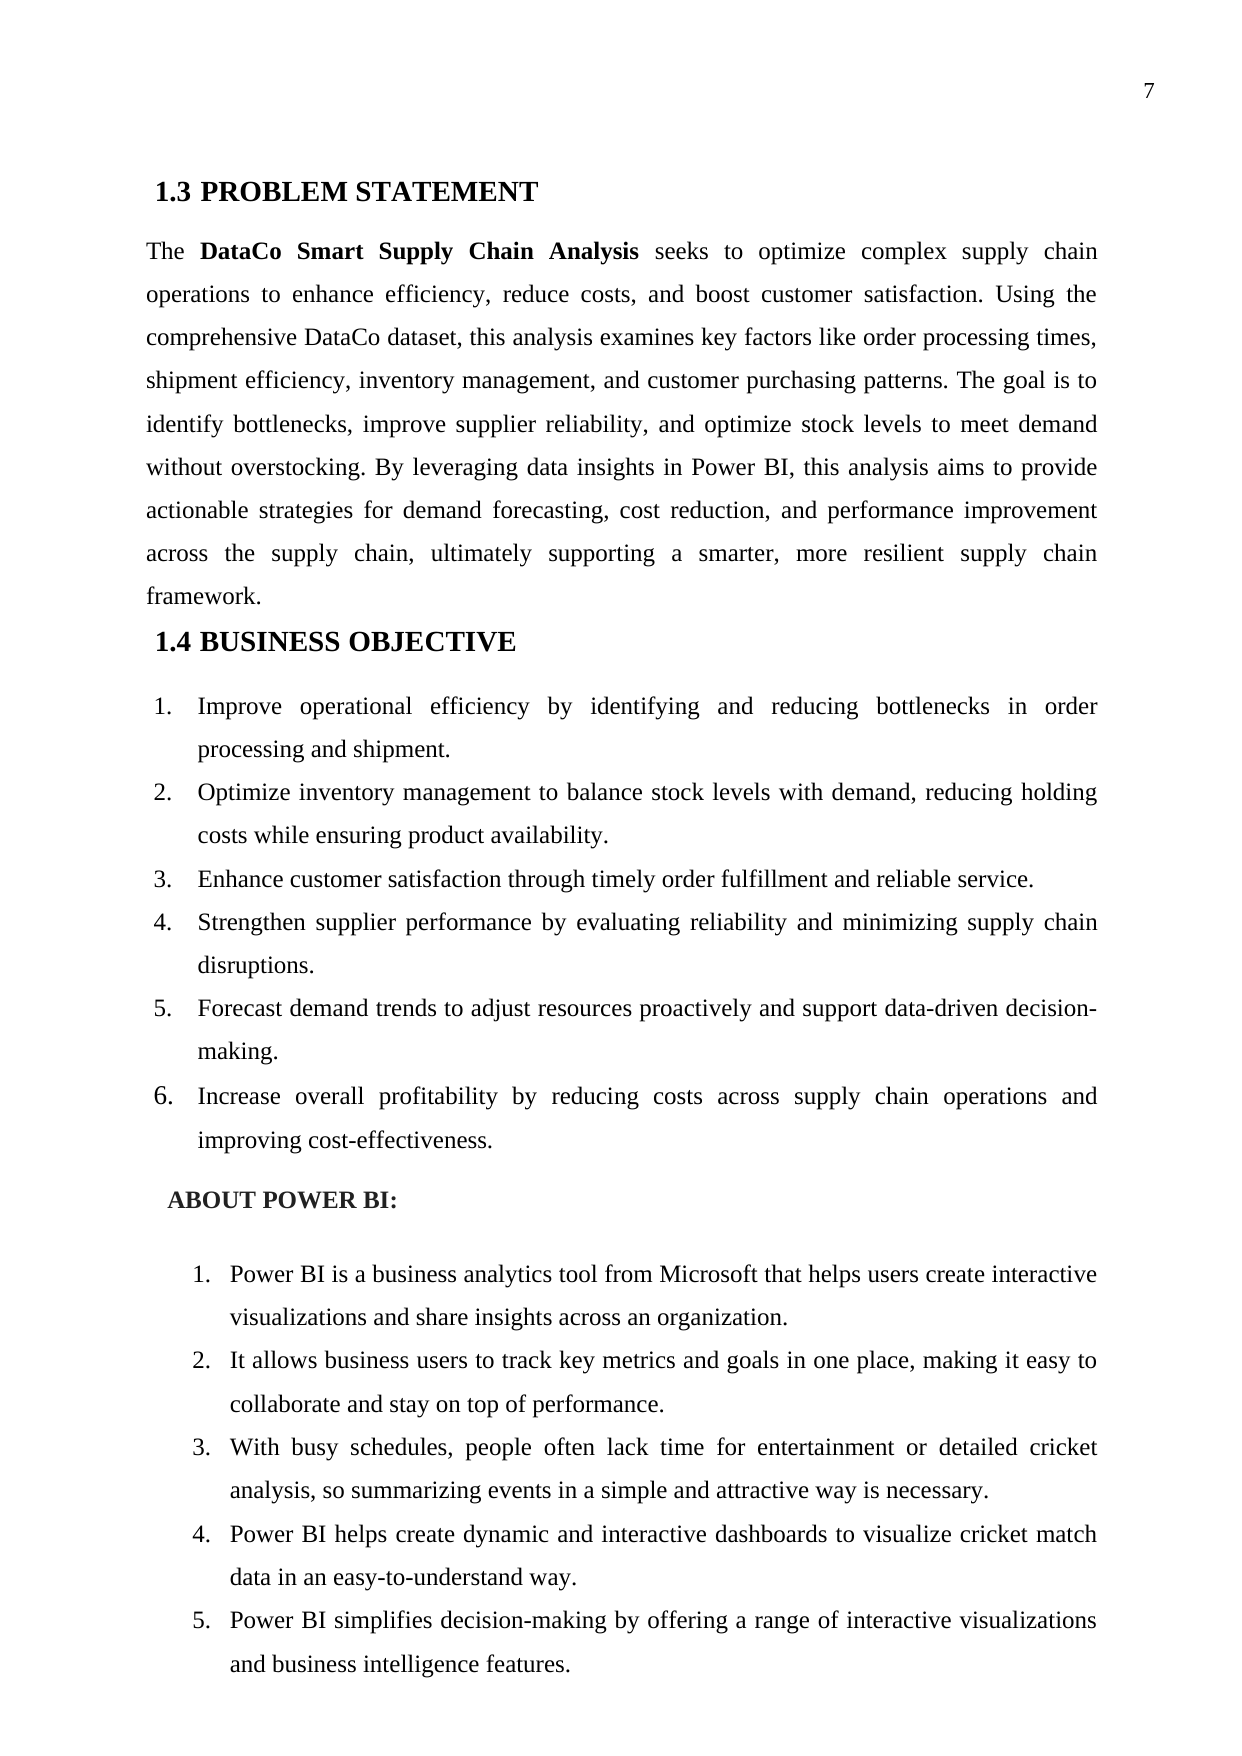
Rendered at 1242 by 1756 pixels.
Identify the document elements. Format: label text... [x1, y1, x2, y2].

subtitle BUSINESS OBJECTIVE [154, 624, 1098, 658]
list Improve operational efficiency by identifying and reducing bottlenecks in order processing and shipment. [153, 691, 1098, 763]
list With busy schedules, people often lack time for entertainment or detailed cricket analysis, so summarizing events in a simple and attractive way is necessary. [192, 1432, 1098, 1504]
list Strengthen supplier performance by evaluating reliability and minimizing supply chain disruptions. [153, 907, 1098, 979]
text The DataCo Smart Supply Chain Analysis seeks to optimize complex supply chain operations to enhance efficiency, reduce costs, and boost customer satisfaction. Using the comprehensive DataCo dataset, this analysis examines key factors like order processing times, shipment efficiency, inventory management, and customer purchasing patterns. The goal is to identify bottlenecks, improve supplier reliability, and optimize stock levels to meet demand without overstocking. By leveraging data insights in Power BI, this analysis aims to provide actionable strategies for demand forecasting, cost reduction, and performance improvement across the supply chain, ultimately supporting a smarter, more resilient supply chain framework. [146, 236, 1098, 610]
list Optimize inventory management to balance stock levels with demand, reducing holding costs while ensuring product availability. [153, 777, 1098, 849]
list Power BI helps create dynamic and interactive dashboards to visualize cricket match data in an easy-to-understand way. [192, 1519, 1098, 1591]
list Power BI simplifies decision-making by offering a range of interactive visualizations and business intelligence features. [192, 1606, 1098, 1678]
subtitle PROBLEM STATEMENT [154, 174, 1142, 207]
list Forecast demand trends to adjust resources proactively and support data-driven decision-making. [153, 993, 1098, 1065]
list Enhance customer satisfaction through timely order fulfillment and reliable service. [153, 864, 1098, 892]
list It allows business users to track key metrics and goals in one place, making it easy to collaborate and stay on top of performance. [192, 1346, 1098, 1418]
list Increase overall profitability by reducing costs across supply chain operations and improving cost-effectiveness. [153, 1079, 1098, 1154]
list Power BI is a business analytics tool from Microsoft that helps users create interactive visualizations and share insights across an organization. [192, 1259, 1098, 1331]
text ABOUT POWER BI: [154, 1185, 1098, 1213]
